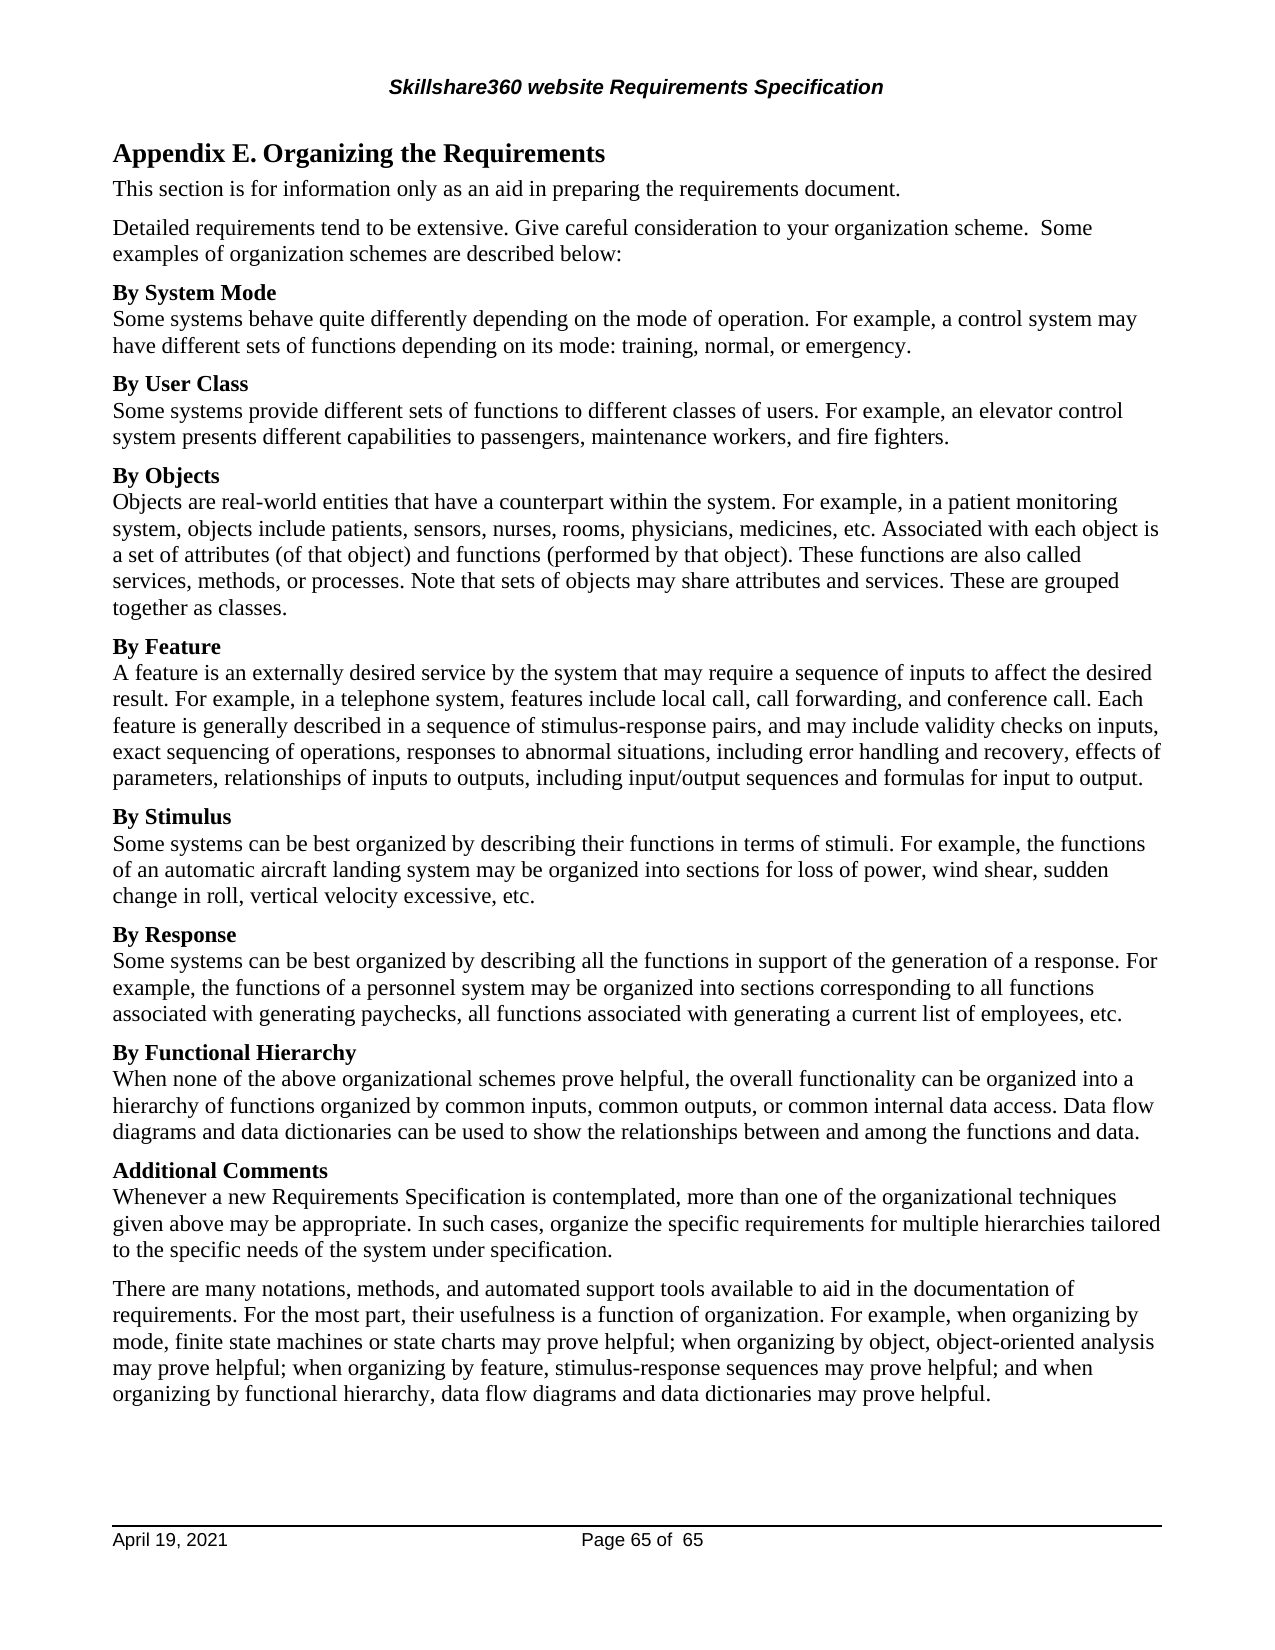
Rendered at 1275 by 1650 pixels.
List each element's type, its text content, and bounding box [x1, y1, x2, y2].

text By Objects [112, 462, 1162, 488]
text By Feature [112, 633, 1162, 659]
text Whenever a new Requirements Specification is contemplated, more than one of the organizational techniques given above may be appropriate. In such cases, organize the specific requirements for multiple hierarchies tailored to the specific needs of the system under specification. [112, 1183, 1162, 1262]
text A feature is an externally desired service by the system that may require a sequence of inputs to affect the desired result. For example, in a telephone system, features include local call, call forwarding, and conference call. Each feature is generally described in a sequence of stimulus-response pairs, and may include validity checks on inputs, exact sequencing of operations, responses to abnormal situations, including error handling and recovery, effects of parameters, relationships of inputs to outputs, including input/output sequences and formulas for input to output. [112, 659, 1162, 791]
list Organizing the Requirements [112, 137, 1162, 169]
text Detailed requirements tend to be extensive. Give careful consideration to your organization scheme. Some examples of organization schemes are described below: [112, 214, 1162, 266]
text There are many notations, methods, and automated support tools available to aid in the documentation of requirements. For the most part, their usefulness is a function of organization. For example, when organizing by mode, finite state machines or state charts may prove helpful; when organizing by object, object-oriented analysis may prove helpful; when organizing by feature, stimulus-response sequences may prove helpful; and when organizing by functional hierarchy, data flow diagrams and data dictionaries may prove helpful. [112, 1275, 1162, 1407]
text By Functional Hierarchy [112, 1039, 1162, 1066]
text Objects are real-world entities that have a counterpart within the system. For example, in a patient monitoring system, objects include patients, sensors, nurses, rooms, physicians, medicines, etc. Associated with each object is a set of attributes (of that object) and functions (performed by that object). These functions are also called services, methods, or processes. Note that sets of objects may share attributes and services. These are grouped together as classes. [112, 488, 1162, 620]
text By Stimulus [112, 803, 1162, 830]
text By Response [112, 921, 1162, 948]
text By System Mode [112, 279, 1162, 305]
text When none of the above organizational schemes prove helpful, the overall functionality can be organized into a hierarchy of functions organized by common inputs, common outputs, or common internal data access. Data flow diagrams and data dictionaries can be used to show the relationships between and among the functions and data. [112, 1066, 1162, 1144]
text Some systems provide different sets of functions to different classes of users. For example, an elevator control system presents different capabilities to passengers, maintenance workers, and fire fighters. [112, 397, 1162, 449]
text Some systems behave quite differently depending on the mode of operation. For example, a control system may have different sets of functions depending on its mode: training, normal, or emergency. [112, 305, 1162, 358]
text This section is for information only as an aid in preparing the requirements document. [112, 175, 1162, 201]
text Additional Comments [112, 1157, 1162, 1183]
text By User Class [112, 371, 1162, 397]
text Some systems can be best organized by describing their functions in terms of stimuli. For example, the functions of an automatic aircraft landing system may be organized into sections for loss of power, wind shear, sudden change in roll, vertical velocity excessive, etc. [112, 830, 1162, 909]
text Some systems can be best organized by describing all the functions in support of the generation of a response. For example, the functions of a personnel system may be organized into sections corresponding to all functions associated with generating paychecks, all functions associated with generating a current list of employees, etc. [112, 948, 1162, 1027]
